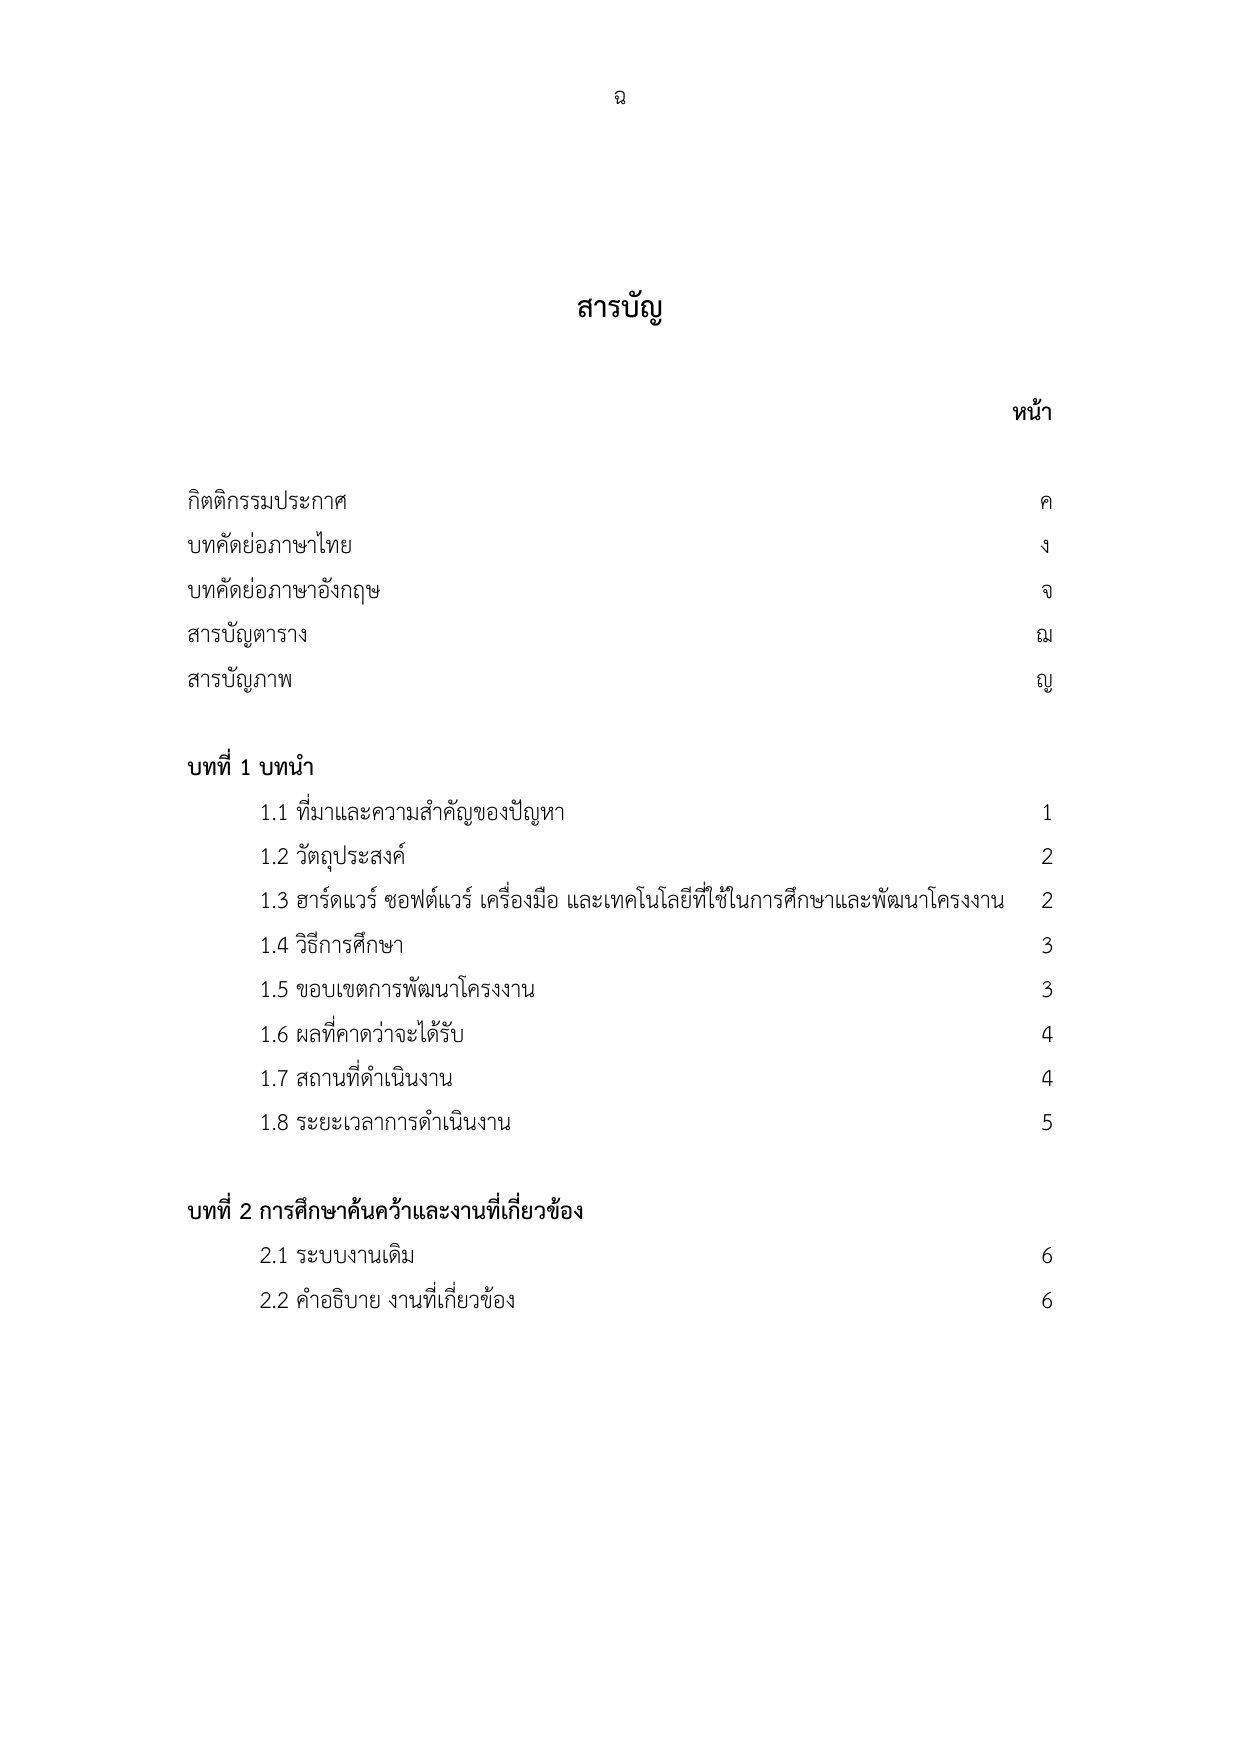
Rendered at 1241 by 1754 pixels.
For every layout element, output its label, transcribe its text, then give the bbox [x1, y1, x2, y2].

text 1.3 ฮาร์ดแวร์ ซอฟต์แวร์ เครื่องมือ และเทคโนโลยีที่ใช้ในการศึกษาและพัฒนาโครงงาน 2 [187, 880, 1053, 924]
text 1.6 ผลที่คาดว่าจะได้รับ 4 [187, 1013, 1053, 1057]
text หน้า [187, 392, 1059, 436]
text 1.8 ระยะเวลาการดำเนินงาน 5 [187, 1102, 1053, 1146]
text สารบัญภาพ ญ [187, 658, 1053, 702]
text 1.5 ขอบเขตการพัฒนาโครงงาน 3 [187, 968, 1053, 1013]
text 1.4 วิธีการศึกษา 3 [187, 924, 1053, 968]
text 1.2 วัตถุประสงค์ 2 [187, 835, 1053, 880]
text บทที่ 1 บทนำ [187, 747, 1053, 791]
text บทคัดย่อภาษาไทย ง [187, 525, 1053, 569]
text บทที่ 2 การศึกษาค้นคว้าและงานที่เกี่ยวข้อง [187, 1190, 1053, 1235]
text สารบัญ [187, 281, 1053, 336]
text 1.1 ที่มาและความสำคัญของปัญหา 1 [187, 791, 1053, 835]
text 2.1 ระบบงานเดิม 6 [187, 1235, 1053, 1279]
text 2.2 คำอธิบาย งานที่เกี่ยวข้อง 6 [187, 1279, 1053, 1323]
text 1.7 สถานที่ดำเนินงาน 4 [187, 1057, 1053, 1102]
text บทคัดย่อภาษาอังกฤษ จ [187, 569, 1053, 613]
text กิตติกรรมประกาศ ค [187, 480, 1053, 525]
text สารบัญตาราง ฌ [187, 613, 1053, 658]
